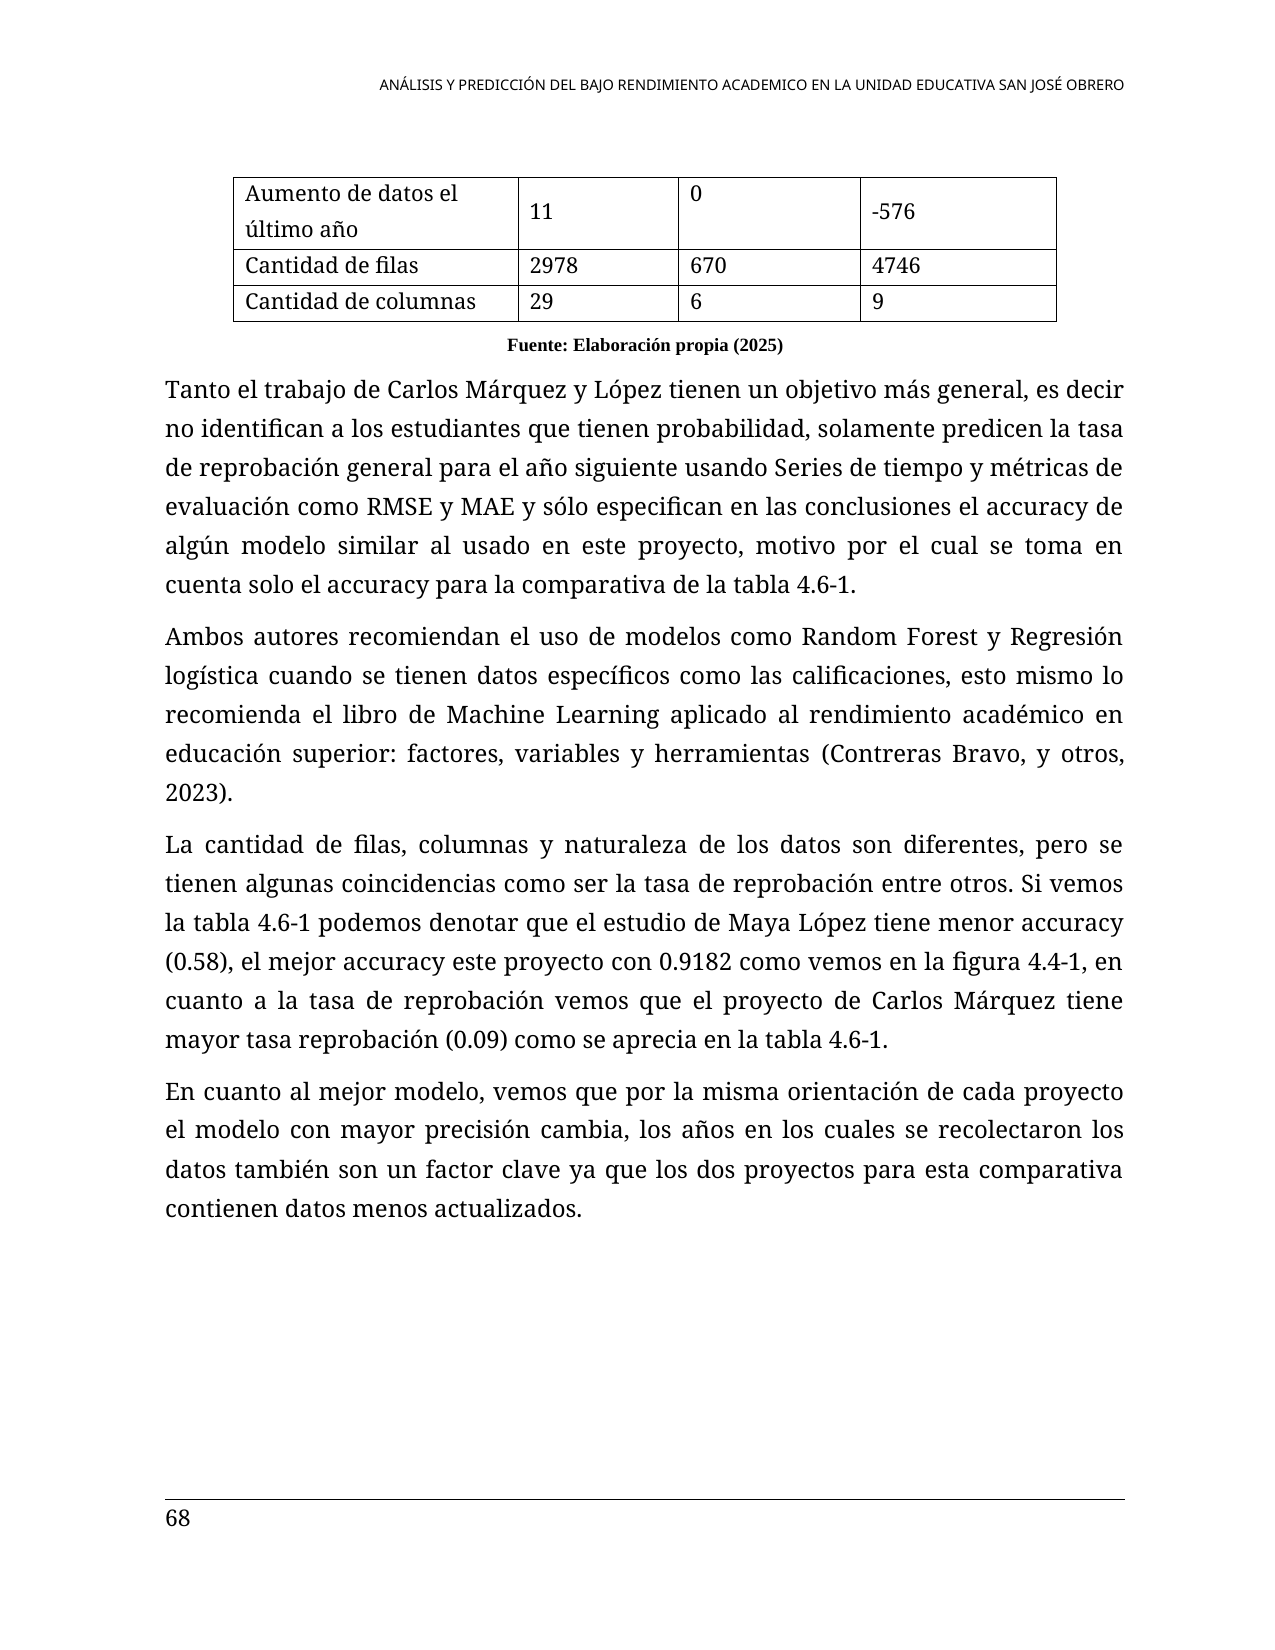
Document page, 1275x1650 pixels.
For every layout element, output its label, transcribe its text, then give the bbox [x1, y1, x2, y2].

table_cell Aumento de datos el último año [234, 178, 518, 249]
table_cell 6 [679, 286, 860, 321]
table_cell 670 [679, 250, 860, 285]
text La cantidad de filas, columnas y naturaleza de los datos son diferentes, pero se tienen algunas coincidencias como ser la tasa de reprobación entre otros. Si vemos la tabla 4.6-1 podemos denotar que el estudio de Maya López tiene menor accuracy (0.58), el mejor accuracy este proyecto con 0.9182 como vemos en la figura 4.4-1, en cuanto a la tasa de reprobación vemos que el proyecto de Carlos Márquez tiene mayor tasa reprobación (0.09) como se aprecia en la tabla 4.6-1. [165, 827, 1125, 1055]
table_cell 2978 [519, 250, 678, 285]
text Fuente: Elaboración propia (2025) [165, 334, 1125, 356]
table_cell Cantidad de columnas [234, 286, 518, 321]
table_cell Cantidad de filas [234, 250, 518, 285]
table_cell 29 [519, 286, 678, 321]
table_cell 0 [679, 178, 860, 249]
table_cell 4746 [861, 250, 1056, 285]
table_cell -576 [861, 178, 1056, 249]
text Tanto el trabajo de Carlos Márquez y López tienen un objetivo más general, es decir no identifican a los estudiantes que tienen probabilidad, solamente predicen la tasa de reprobación general para el año siguiente usando Series de tiempo y métricas de evaluación como RMSE y MAE y sólo especifican en las conclusiones el accuracy de algún modelo similar al usado en este proyecto, motivo por el cual se toma en cuenta solo el accuracy para la comparativa de la tabla 4.6-1. [165, 373, 1125, 601]
table_cell 9 [861, 286, 1056, 321]
text Ambos autores recomiendan el uso de modelos como Random Forest y Regresión logística cuando se tienen datos específicos como las calificaciones, esto mismo lo recomienda el libro de Machine Learning aplicado al rendimiento académico en educación superior: factores, variables y herramientas . [165, 619, 1125, 808]
text En cuanto al mejor modelo, vemos que por la misma orientación de cada proyecto el modelo con mayor precisión cambia, los años en los cuales se recolectaron los datos también son un factor clave ya que los dos proyectos para esta comparativa contienen datos menos actualizados. [165, 1074, 1125, 1224]
table_cell 11 [519, 178, 678, 249]
